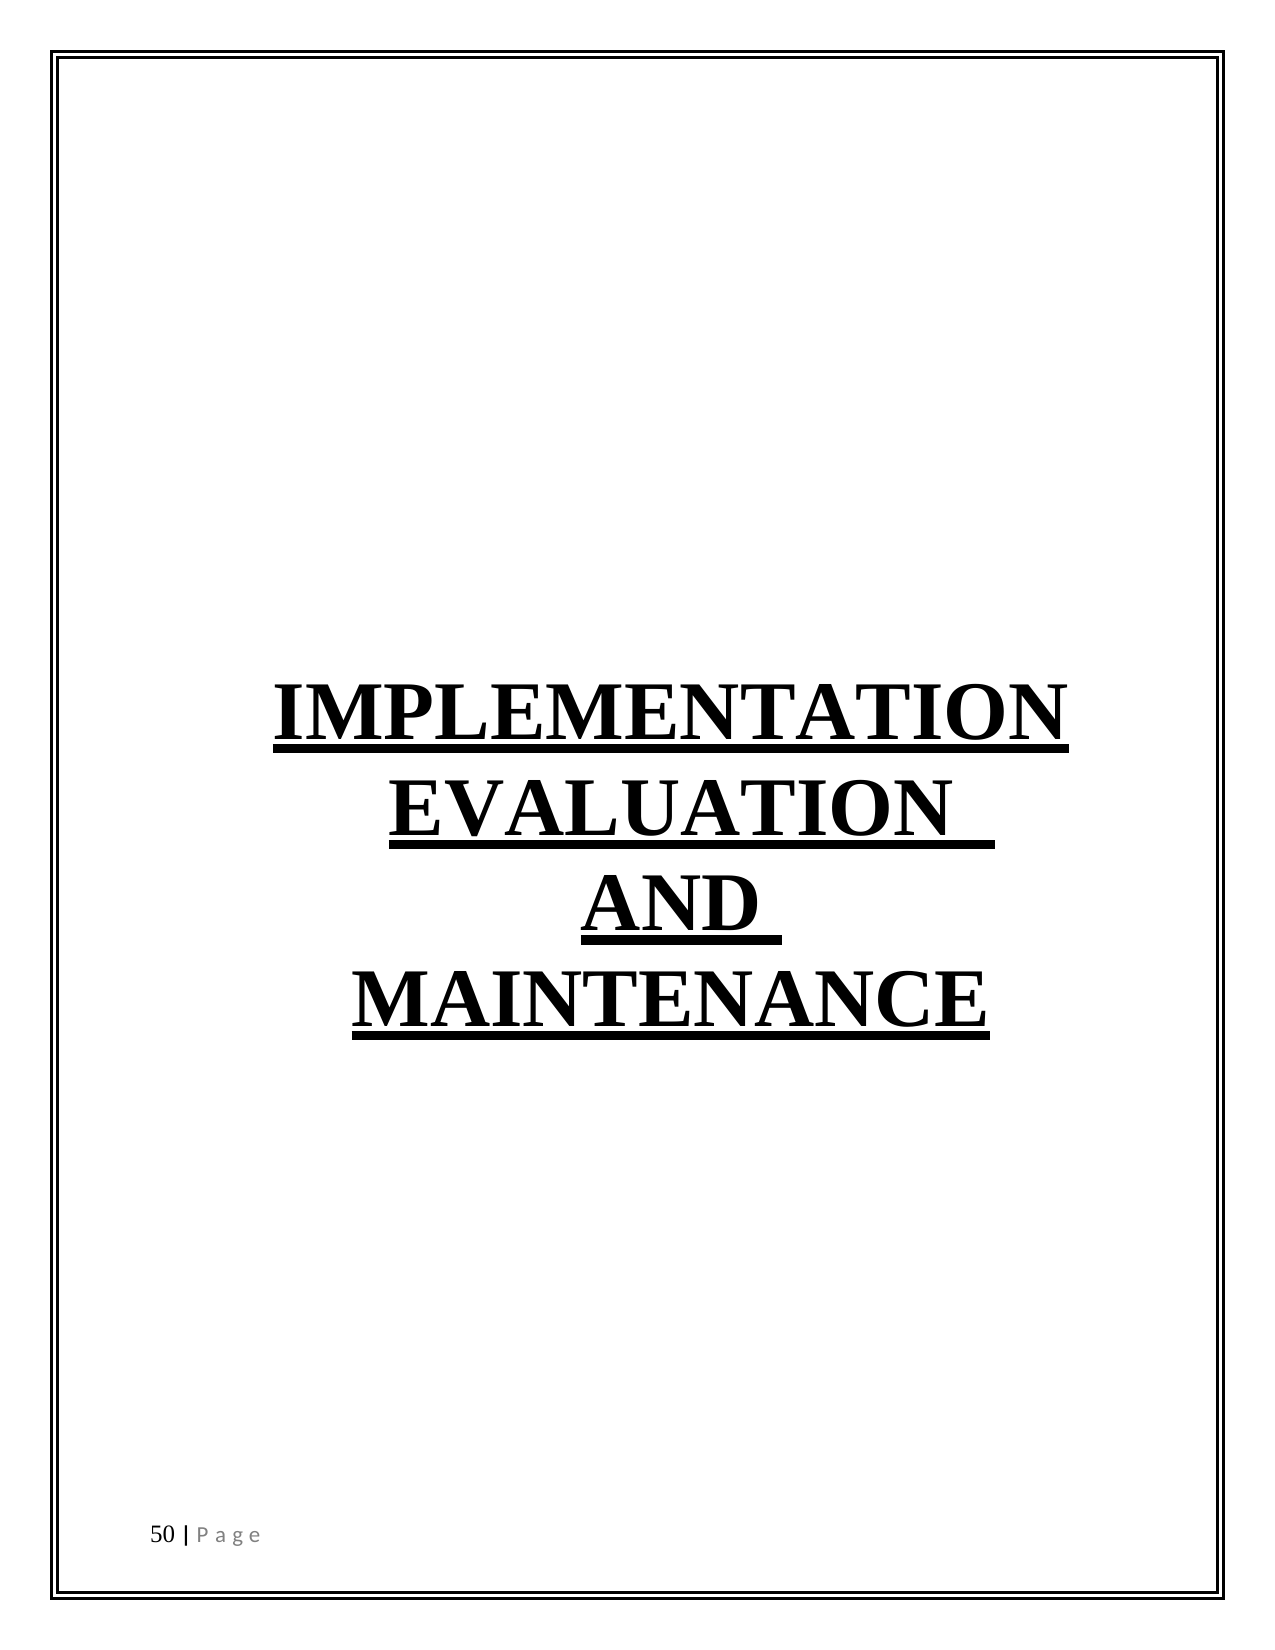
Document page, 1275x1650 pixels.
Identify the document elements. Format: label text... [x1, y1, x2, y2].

text MAINTENANCE [135, 949, 1206, 1044]
text AND [135, 853, 1206, 949]
text IMPLEMENTATION EVALUATION [135, 661, 1206, 853]
